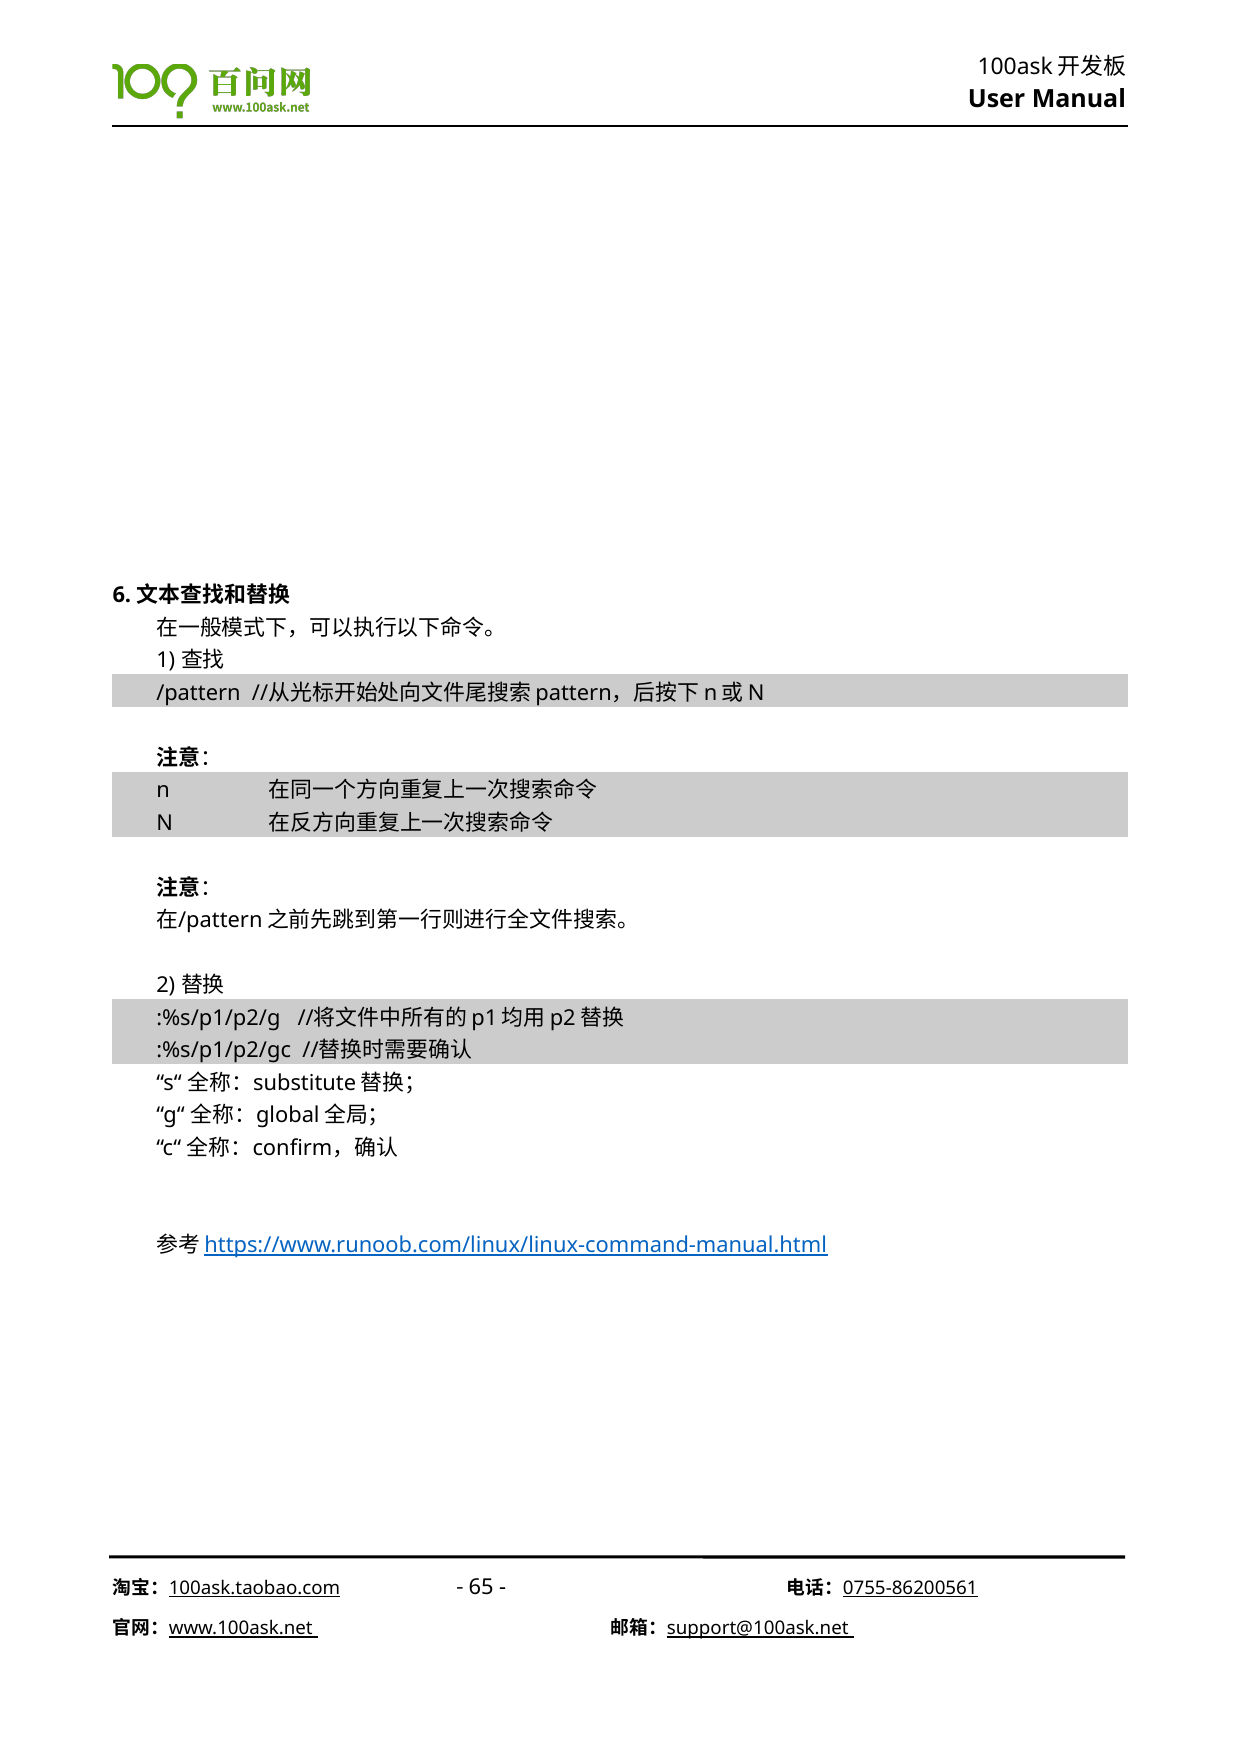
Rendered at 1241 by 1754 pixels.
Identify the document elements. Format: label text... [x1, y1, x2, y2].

text 1) 查找 [112, 642, 1128, 674]
text 2) 替换 [112, 967, 1128, 999]
text 注意： [112, 739, 1128, 772]
text 在/pattern之前先跳到第一行则进行全文件搜索。 [112, 902, 1128, 934]
text 注意： [112, 869, 1128, 902]
text N 在反方向重复上一次搜索命令 [112, 804, 1128, 837]
subtitle 6. 文本查找和替换 [112, 577, 1128, 609]
text n 在同一个方向重复上一次搜索命令 [112, 772, 1128, 804]
text :%s/p1/p2/gc //替换时需要确认 [112, 1032, 1128, 1064]
text 参考https://www.runoob.com/linux/linux-command-manual.html [112, 1227, 1128, 1259]
picture [112, 64, 310, 124]
text “s“ 全称：substitute替换； [112, 1064, 1128, 1097]
text 在一般模式下，可以执行以下命令。 [112, 609, 1128, 642]
text /pattern //从光标开始处向文件尾搜索pattern，后按下n或N [112, 674, 1128, 707]
text “c“ 全称：confirm，确认 [112, 1129, 1128, 1162]
text :%s/p1/p2/g //将文件中所有的p1均用p2替换 [112, 999, 1128, 1032]
text “g“ 全称：global全局； [112, 1097, 1128, 1129]
